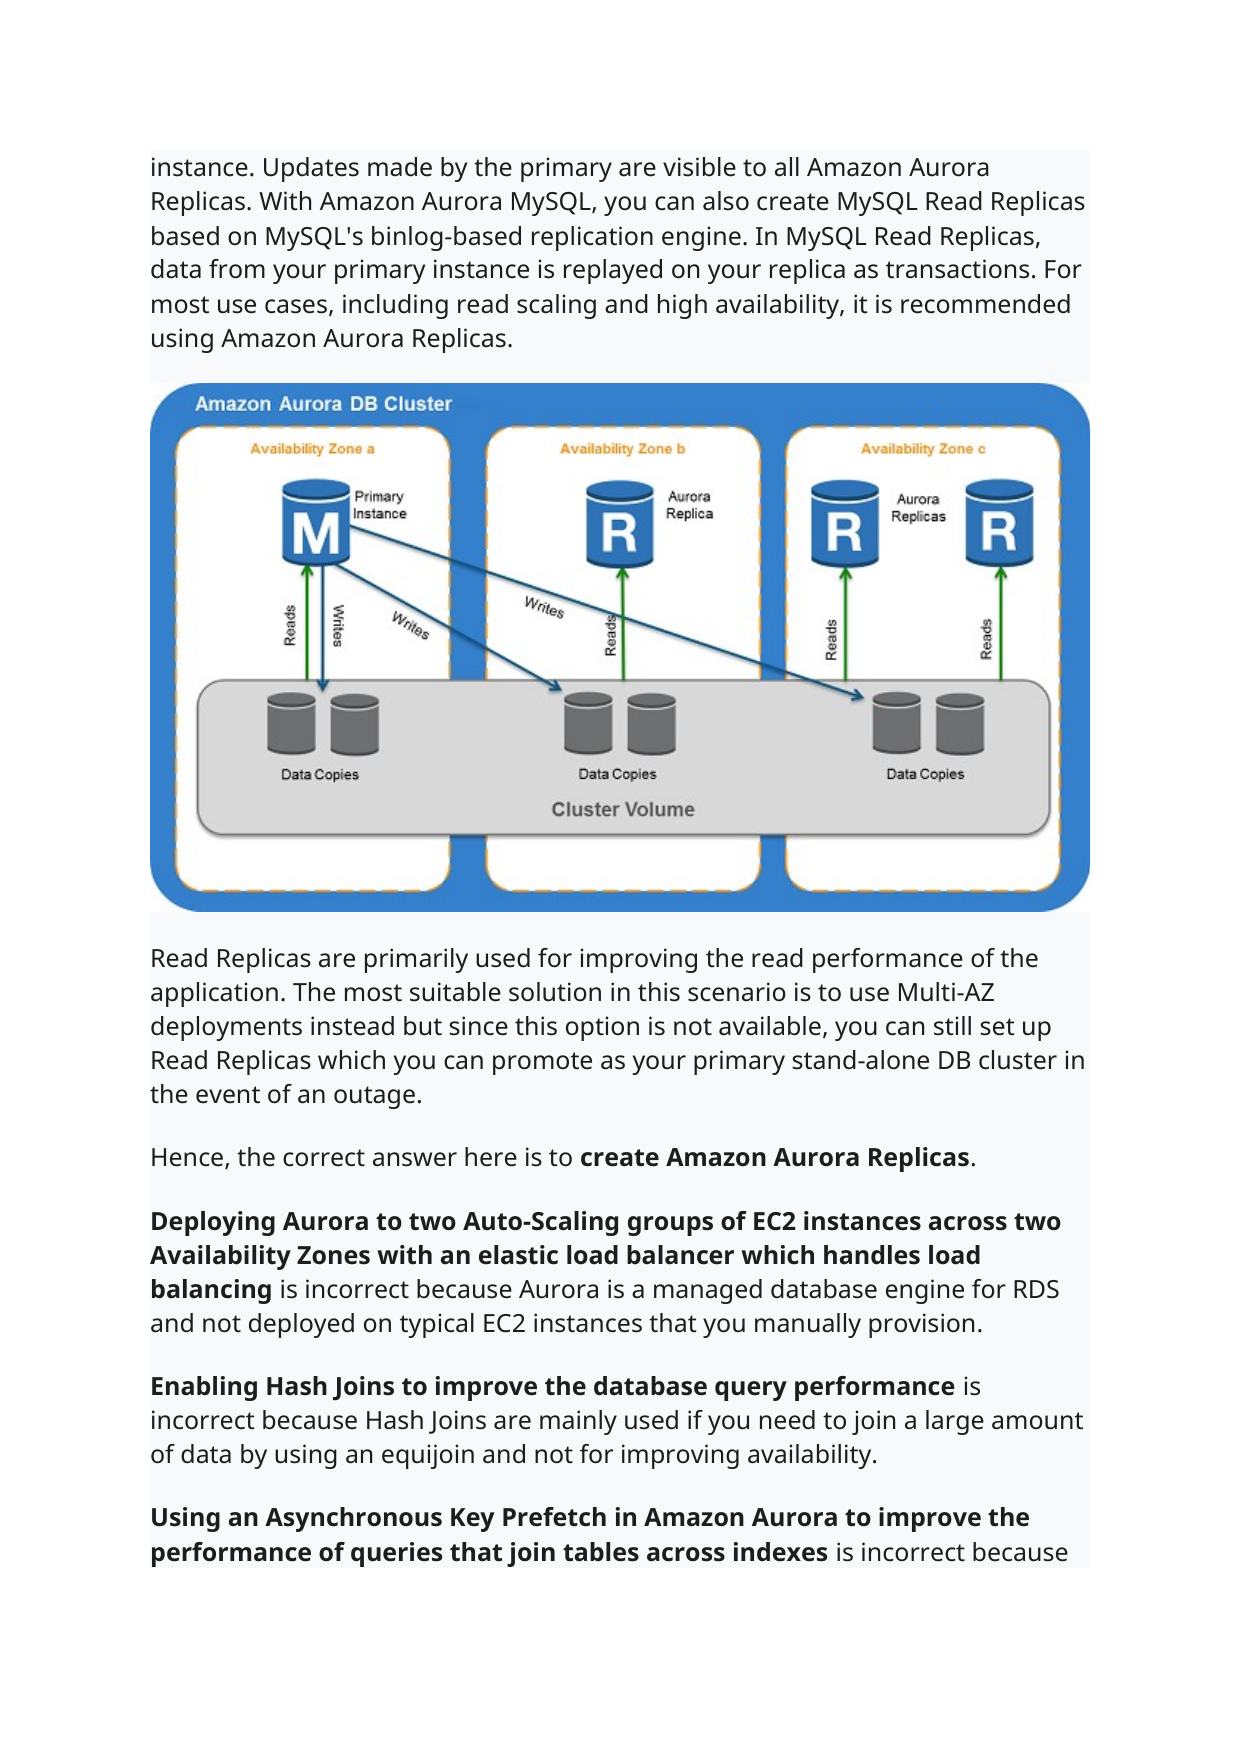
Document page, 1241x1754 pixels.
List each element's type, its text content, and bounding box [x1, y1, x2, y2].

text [150, 1500, 1090, 1568]
text Enabling Hash Joins to improve the database query performance is incorrect because Hash Joins are mainly used if you need to join a large amount of data by using an equijoin and not for improving availability. [150, 1369, 1090, 1471]
text Read Replicas are primarily used for improving the read performance of the application. The most suitable solution in this scenario is to use Multi-AZ deployments instead but since this option is not available, you can still set up Read Replicas which you can promote as your primary stand-alone DB cluster in the event of an outage. [150, 941, 1090, 1111]
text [150, 150, 1090, 354]
text Hence, the correct answer here is to create Amazon Aurora Replicas. [150, 1140, 1090, 1174]
picture [150, 383, 1091, 912]
text Deploying Aurora to two Auto-Scaling groups of EC2 instances across two Availability Zones with an elastic load balancer which handles load balancing is incorrect because Aurora is a managed database engine for RDS and not deployed on typical EC2 instances that you manually provision. [150, 1203, 1090, 1339]
